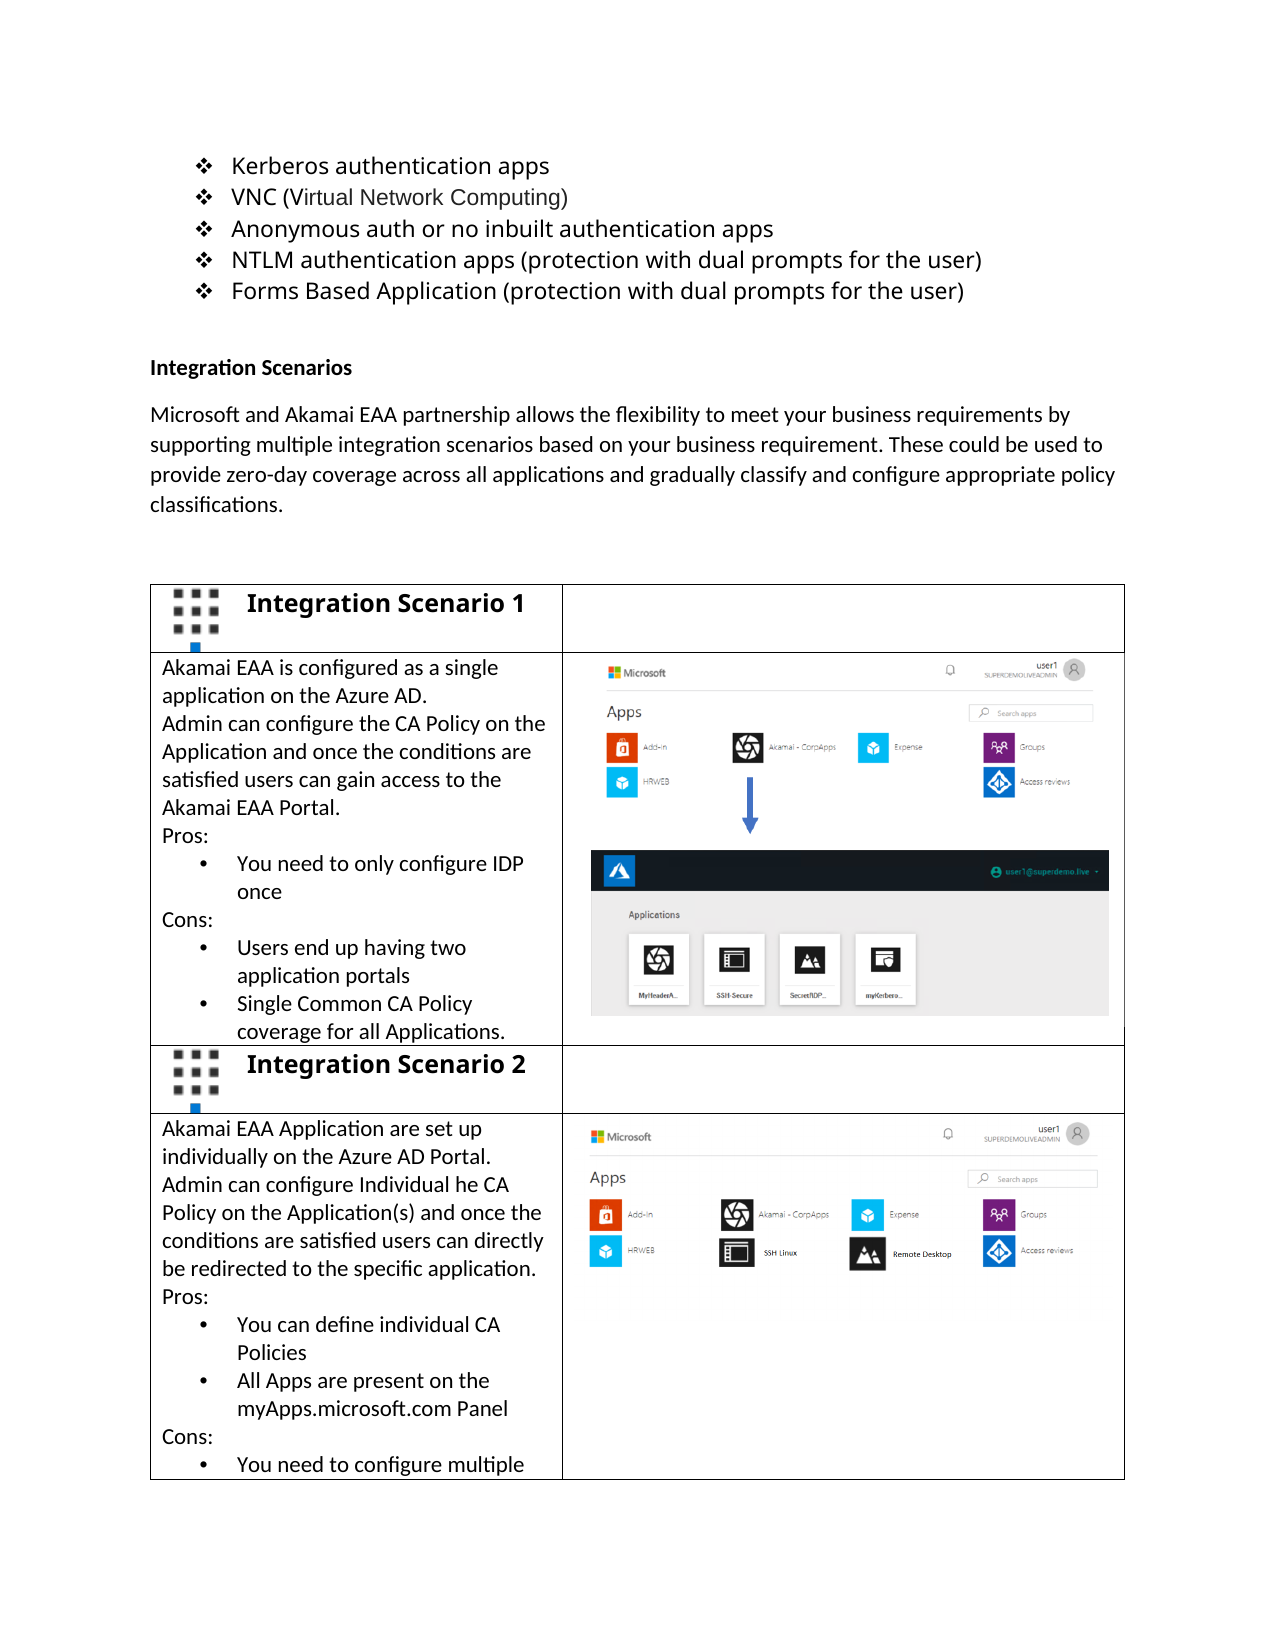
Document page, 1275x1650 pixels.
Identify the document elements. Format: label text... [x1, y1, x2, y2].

table_cell Integration Scenario 2 [151, 1046, 562, 1113]
picture [573, 1114, 1114, 1321]
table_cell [151, 1114, 562, 1478]
list Kerberos authentication apps [194, 150, 1125, 181]
table_cell [563, 1046, 1124, 1113]
table_cell [563, 1114, 1124, 1478]
list Forms Based Application (protection with dual prompts for the user) [194, 275, 1125, 306]
table_header [563, 585, 1124, 652]
table_cell Akamai EAA is configured as a single application on the Azure AD. Admin can configure the CA Policy on the Application and once the conditions are satisfied users can gain access to the Akamai EAA Portal. Pros: You need to only configure IDP once Cons: Users end up having two application portals Single Common CA Policy coverage for all Applications. [151, 653, 562, 1045]
list VNC (Virtual Network Computing) [194, 181, 1125, 212]
text Integration Scenarios [150, 353, 1125, 381]
picture [573, 653, 1125, 1027]
table_cell [563, 653, 1124, 1045]
text Microsoft and Akamai EAA partnership allows the flexibility to meet your business requirements by supporting multiple integration scenarios based on your business requirement. These could be used to provide zero-day coverage across all applications and gradually classify and configure appropriate policy classifications. [150, 400, 1125, 519]
list Anonymous auth or no inbuilt authentication apps [194, 212, 1125, 244]
list NTLM authentication apps (protection with dual prompts for the user) [194, 244, 1125, 275]
table_header Integration Scenario 1 [151, 585, 562, 652]
